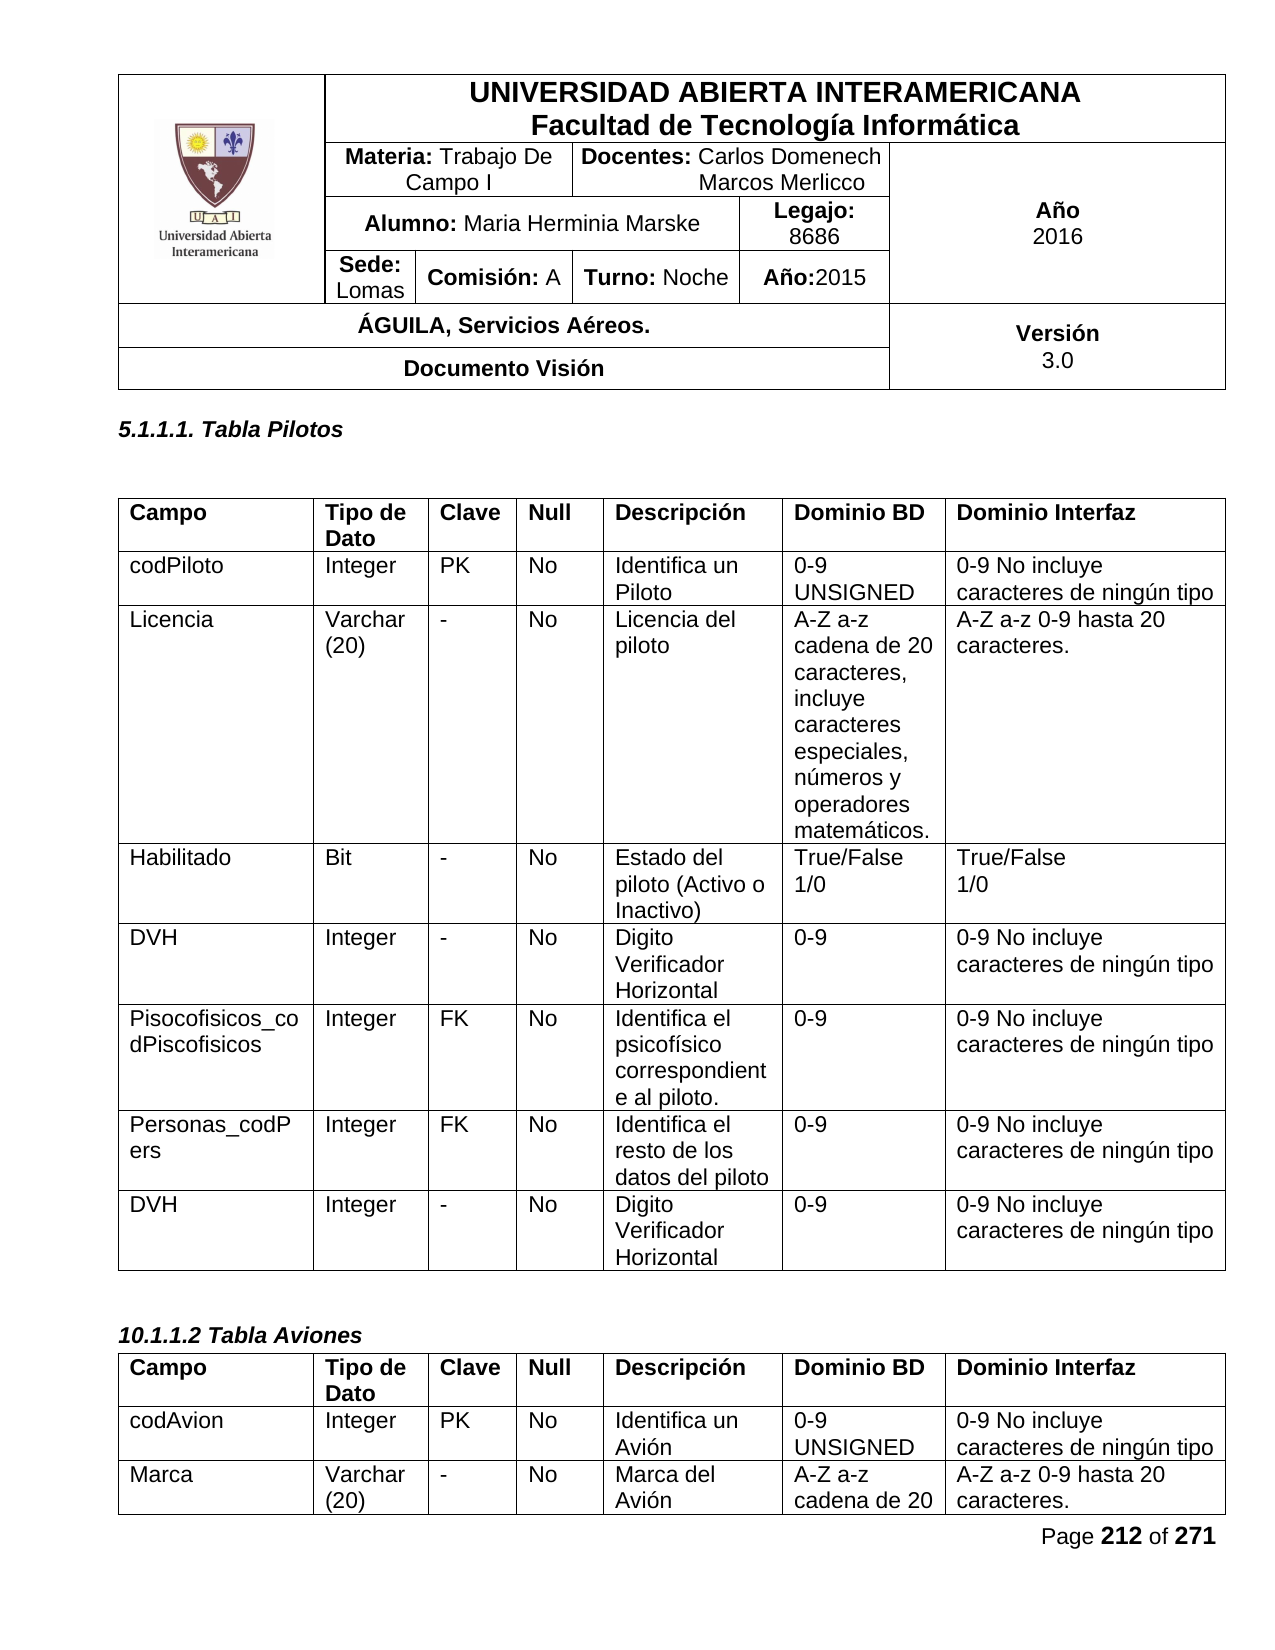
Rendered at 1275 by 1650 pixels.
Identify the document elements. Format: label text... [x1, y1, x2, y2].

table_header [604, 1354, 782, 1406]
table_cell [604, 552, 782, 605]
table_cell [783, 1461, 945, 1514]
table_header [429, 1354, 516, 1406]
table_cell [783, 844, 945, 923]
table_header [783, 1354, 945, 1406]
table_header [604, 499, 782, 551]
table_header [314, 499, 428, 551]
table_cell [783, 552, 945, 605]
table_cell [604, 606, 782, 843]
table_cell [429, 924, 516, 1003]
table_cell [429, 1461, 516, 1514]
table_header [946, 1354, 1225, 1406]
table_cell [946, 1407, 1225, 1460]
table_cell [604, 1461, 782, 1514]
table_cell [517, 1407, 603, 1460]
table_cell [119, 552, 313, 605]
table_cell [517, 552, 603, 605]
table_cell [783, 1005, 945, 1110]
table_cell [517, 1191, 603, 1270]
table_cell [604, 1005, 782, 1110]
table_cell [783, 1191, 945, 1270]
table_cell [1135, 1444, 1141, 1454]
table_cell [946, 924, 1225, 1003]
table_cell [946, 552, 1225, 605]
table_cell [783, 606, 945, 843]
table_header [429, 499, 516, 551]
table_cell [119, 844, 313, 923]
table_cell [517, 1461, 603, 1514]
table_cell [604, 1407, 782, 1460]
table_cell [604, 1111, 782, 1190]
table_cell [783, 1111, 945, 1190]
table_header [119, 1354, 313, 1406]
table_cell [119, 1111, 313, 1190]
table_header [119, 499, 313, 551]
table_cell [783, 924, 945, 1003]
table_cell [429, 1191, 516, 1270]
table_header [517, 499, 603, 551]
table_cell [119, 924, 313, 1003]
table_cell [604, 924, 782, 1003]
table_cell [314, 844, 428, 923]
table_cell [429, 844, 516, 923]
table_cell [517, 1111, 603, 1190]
subtitle 10.1.1.2 Tabla Aviones [118, 1322, 1216, 1348]
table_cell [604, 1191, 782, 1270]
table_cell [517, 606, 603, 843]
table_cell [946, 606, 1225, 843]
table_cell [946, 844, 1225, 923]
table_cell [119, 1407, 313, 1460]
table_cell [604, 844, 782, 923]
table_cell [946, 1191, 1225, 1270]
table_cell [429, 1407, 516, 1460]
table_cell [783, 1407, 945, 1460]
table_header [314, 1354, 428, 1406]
picture [154, 119, 275, 259]
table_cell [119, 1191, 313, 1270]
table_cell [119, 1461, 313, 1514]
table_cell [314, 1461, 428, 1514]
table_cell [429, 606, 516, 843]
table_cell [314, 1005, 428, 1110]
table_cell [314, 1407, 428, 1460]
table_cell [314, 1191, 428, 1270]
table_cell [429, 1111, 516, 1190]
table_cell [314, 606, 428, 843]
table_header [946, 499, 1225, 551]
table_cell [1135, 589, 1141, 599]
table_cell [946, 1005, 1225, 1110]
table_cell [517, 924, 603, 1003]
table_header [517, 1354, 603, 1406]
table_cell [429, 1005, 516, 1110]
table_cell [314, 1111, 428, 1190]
subtitle 5.1.1.1. Tabla Pilotos [118, 416, 1216, 443]
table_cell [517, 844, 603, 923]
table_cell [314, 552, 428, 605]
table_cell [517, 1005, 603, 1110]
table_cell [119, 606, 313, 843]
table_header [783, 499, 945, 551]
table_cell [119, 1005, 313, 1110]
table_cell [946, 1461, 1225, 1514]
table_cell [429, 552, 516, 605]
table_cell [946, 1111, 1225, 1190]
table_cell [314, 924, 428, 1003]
